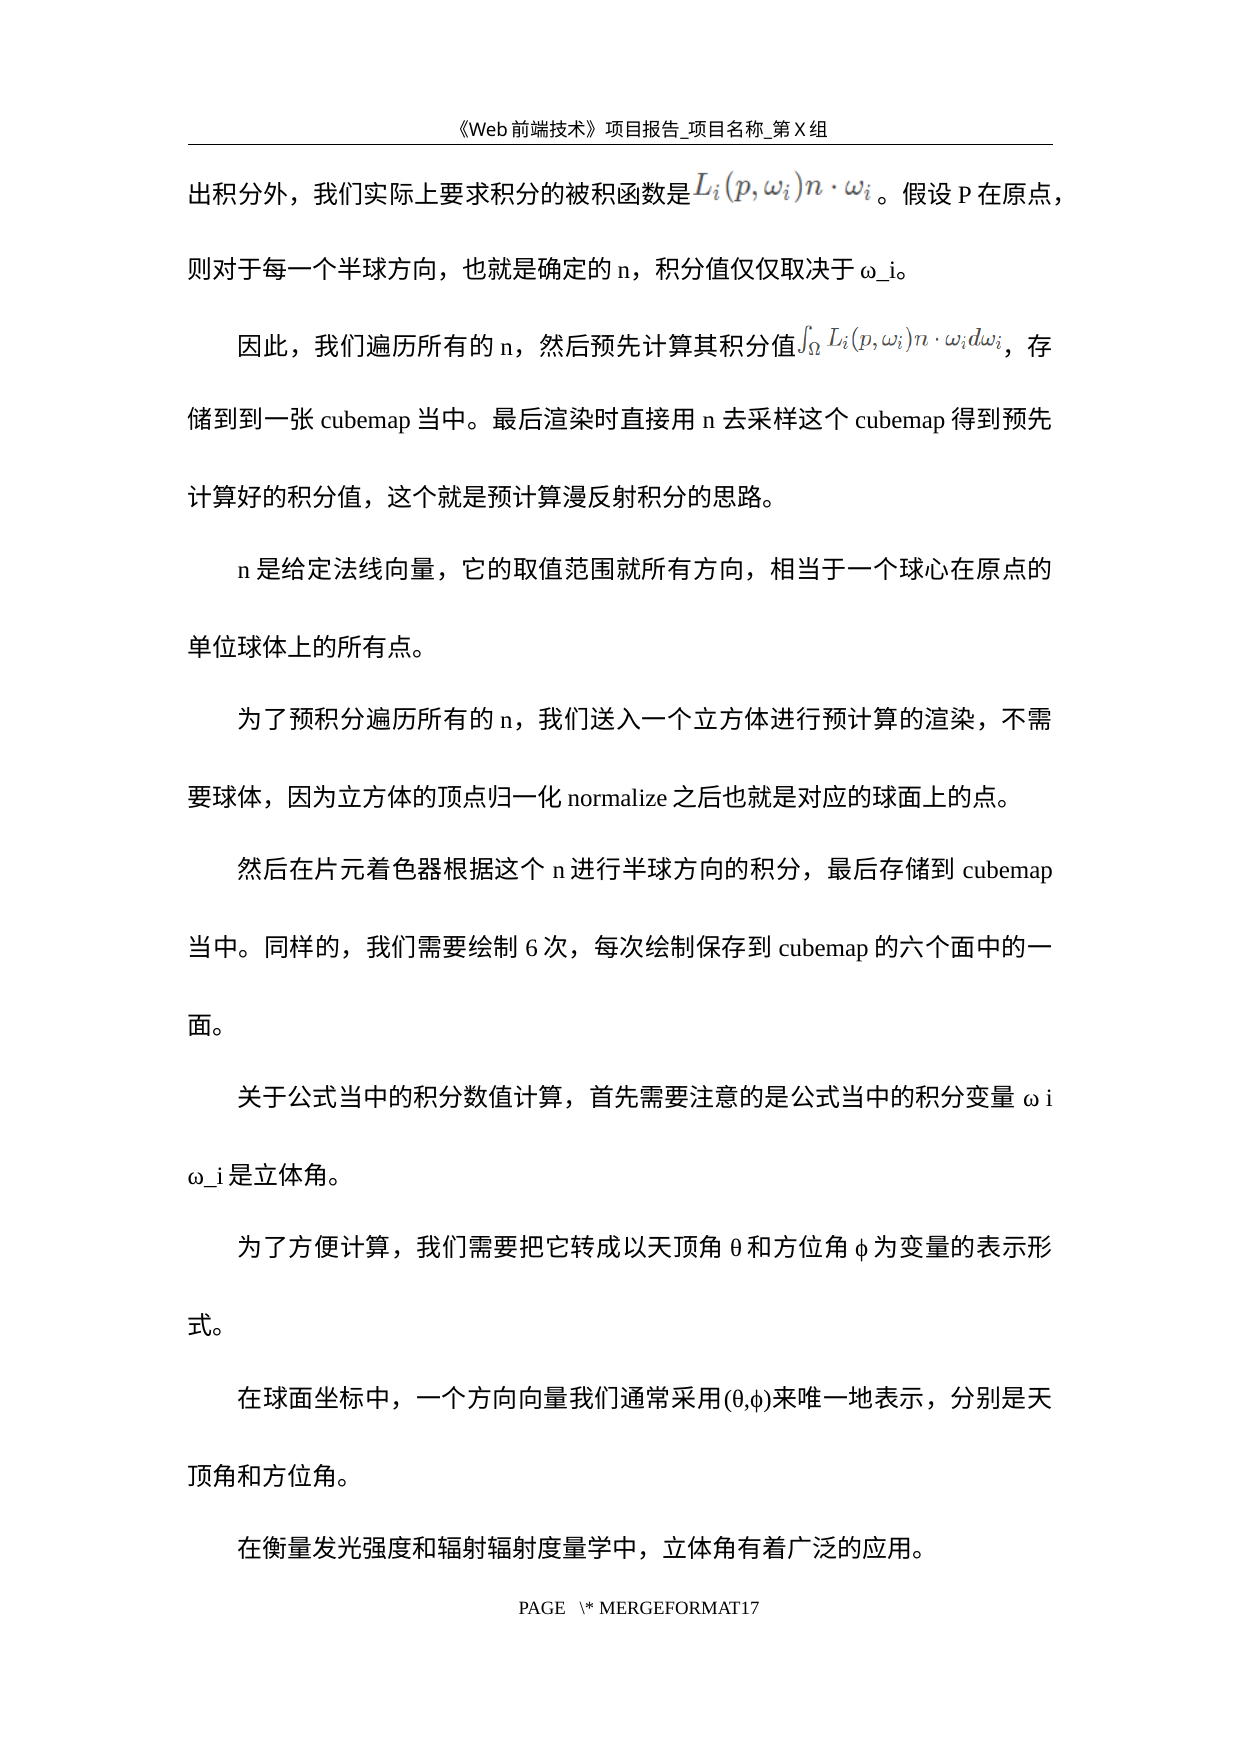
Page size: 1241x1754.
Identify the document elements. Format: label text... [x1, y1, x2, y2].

picture [693, 168, 877, 204]
picture [796, 316, 1002, 356]
text 因此，我们遍历所有的n，然后预先计算其积分值，存储到到一张cubemap当中。最后渲染时直接用n 去采样这个cubemap得到预先计算好的积分值，这个就是预计算漫反射积分的思路。 [187, 307, 1053, 528]
text 为了预积分遍历所有的n，我们送入一个立方体进行预计算的渲染，不需要球体，因为立方体的顶点归一化normalize之后也就是对应的球面上的点。 [187, 685, 1053, 828]
text 然后在片元着色器根据这个n进行半球方向的积分，最后存储到cubemap当中。同样的，我们需要绘制6次，每次绘制保存到cubemap的六个面中的一面。 [187, 835, 1053, 1056]
text 在衡量发光强度和辐射辐射度量学中，立体角有着广泛的应用。 [187, 1514, 1053, 1579]
text 为了方便计算，我们需要把它转成以天顶角θ和方位角ϕ为变量的表示形式。 [187, 1213, 1053, 1356]
text n是给定法线向量，它的取值范围就所有方向，相当于一个球心在原点的单位球体上的所有点。 [187, 535, 1053, 678]
text 关于公式当中的积分数值计算，首先需要注意的是公式当中的积分变量ω i ω_i是立体角。 [187, 1063, 1053, 1206]
text 在球面坐标中，一个方向向量我们通常采用(θ,ϕ)来唯一地表示，分别是天顶角和方位角。 [187, 1364, 1053, 1507]
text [187, 157, 1053, 300]
